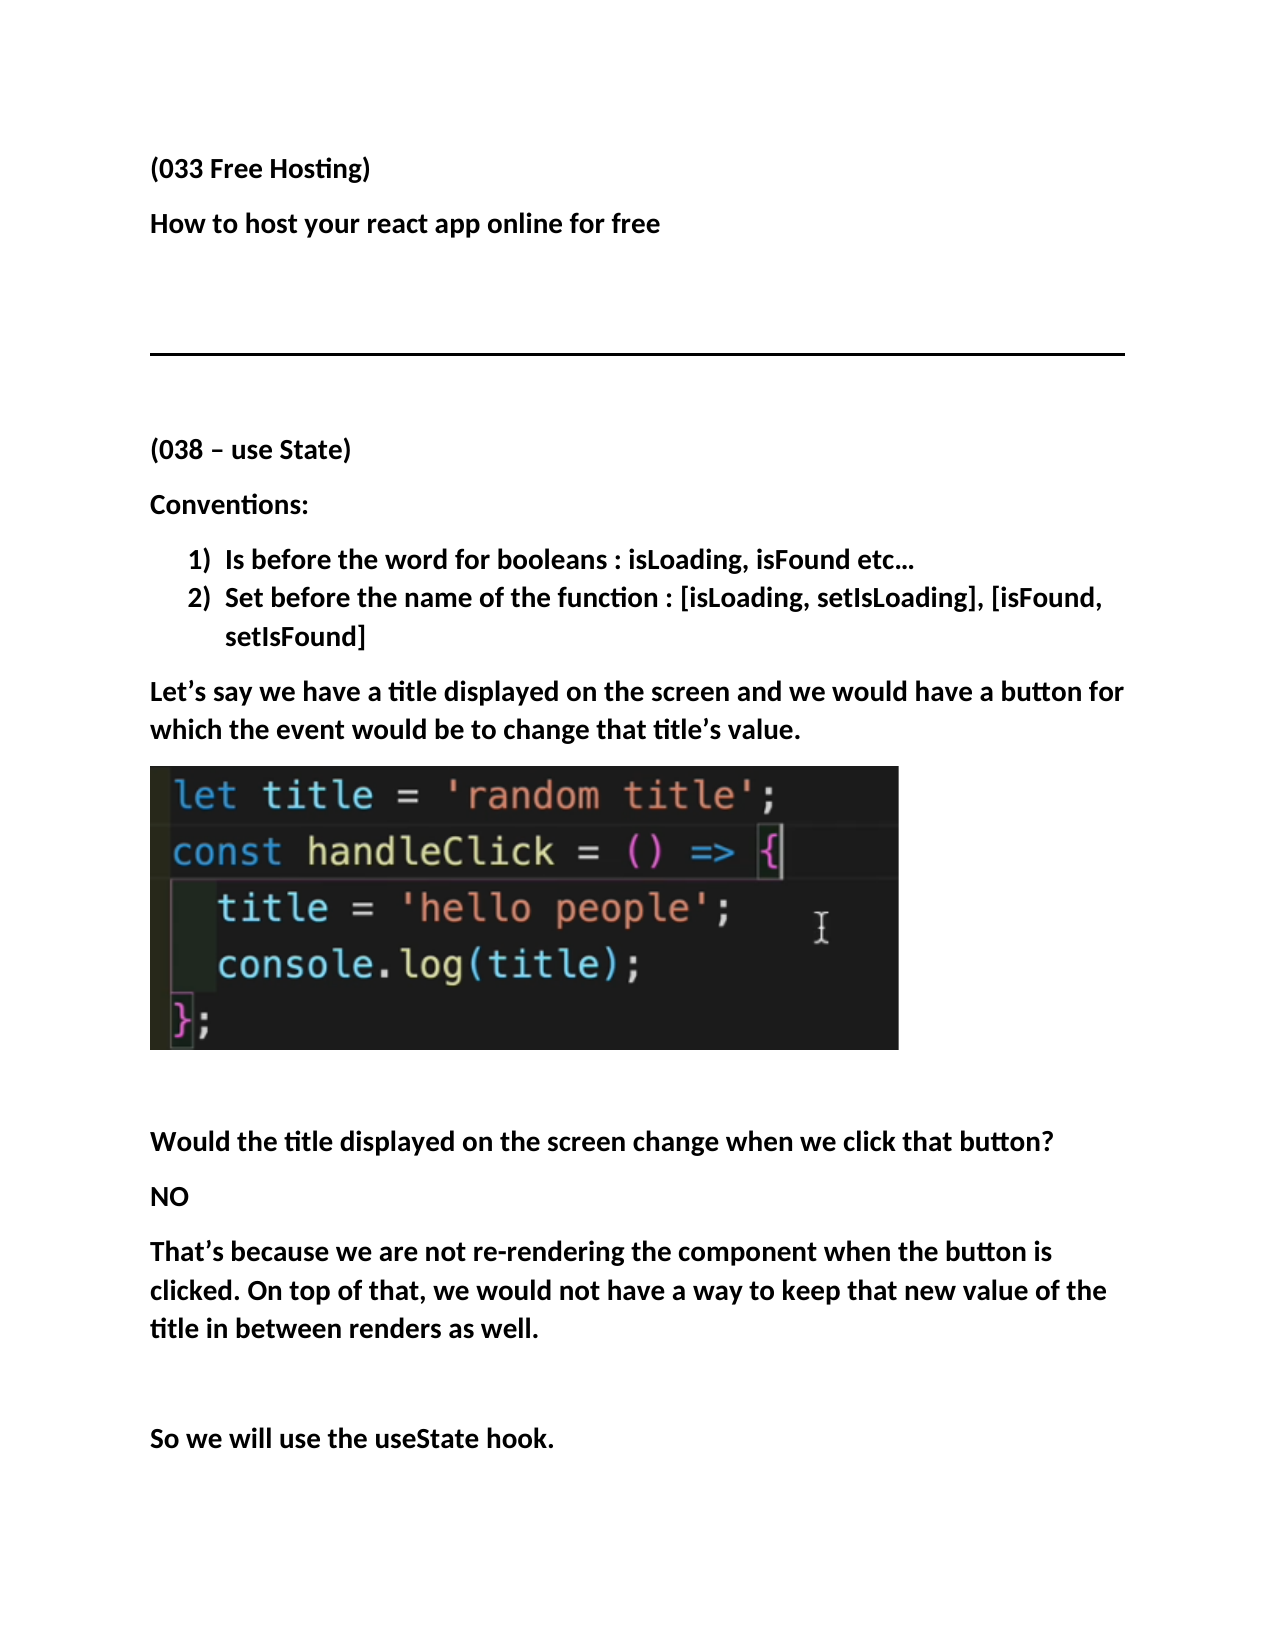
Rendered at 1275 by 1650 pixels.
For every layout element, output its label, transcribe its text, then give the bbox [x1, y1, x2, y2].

text Let’s say we have a title displayed on the screen and we would have a button for which the event would be to change that title’s value. [150, 673, 1125, 747]
text NO [150, 1178, 1125, 1214]
list Set before the name of the function : [isLoading, setIsLoading], [isFound, setIsFound] [187, 579, 1125, 653]
picture [150, 766, 899, 1050]
text Conventions: [150, 486, 1125, 521]
text So we will use the useState hook. [150, 1421, 1125, 1456]
list Is before the word for booleans : isLoading, isFound etc… [187, 541, 1125, 577]
text (033 Free Hosting) [150, 150, 1125, 186]
text That’s because we are not re-rendering the component when the button is clicked. On top of that, we would not have a way to keep that new value of the title in between renders as well. [150, 1233, 1125, 1346]
text Would the title displayed on the screen change when we click that button? [150, 1123, 1125, 1159]
text How to host your react app online for free [150, 205, 1125, 241]
text (038 – use State) [150, 431, 1125, 466]
